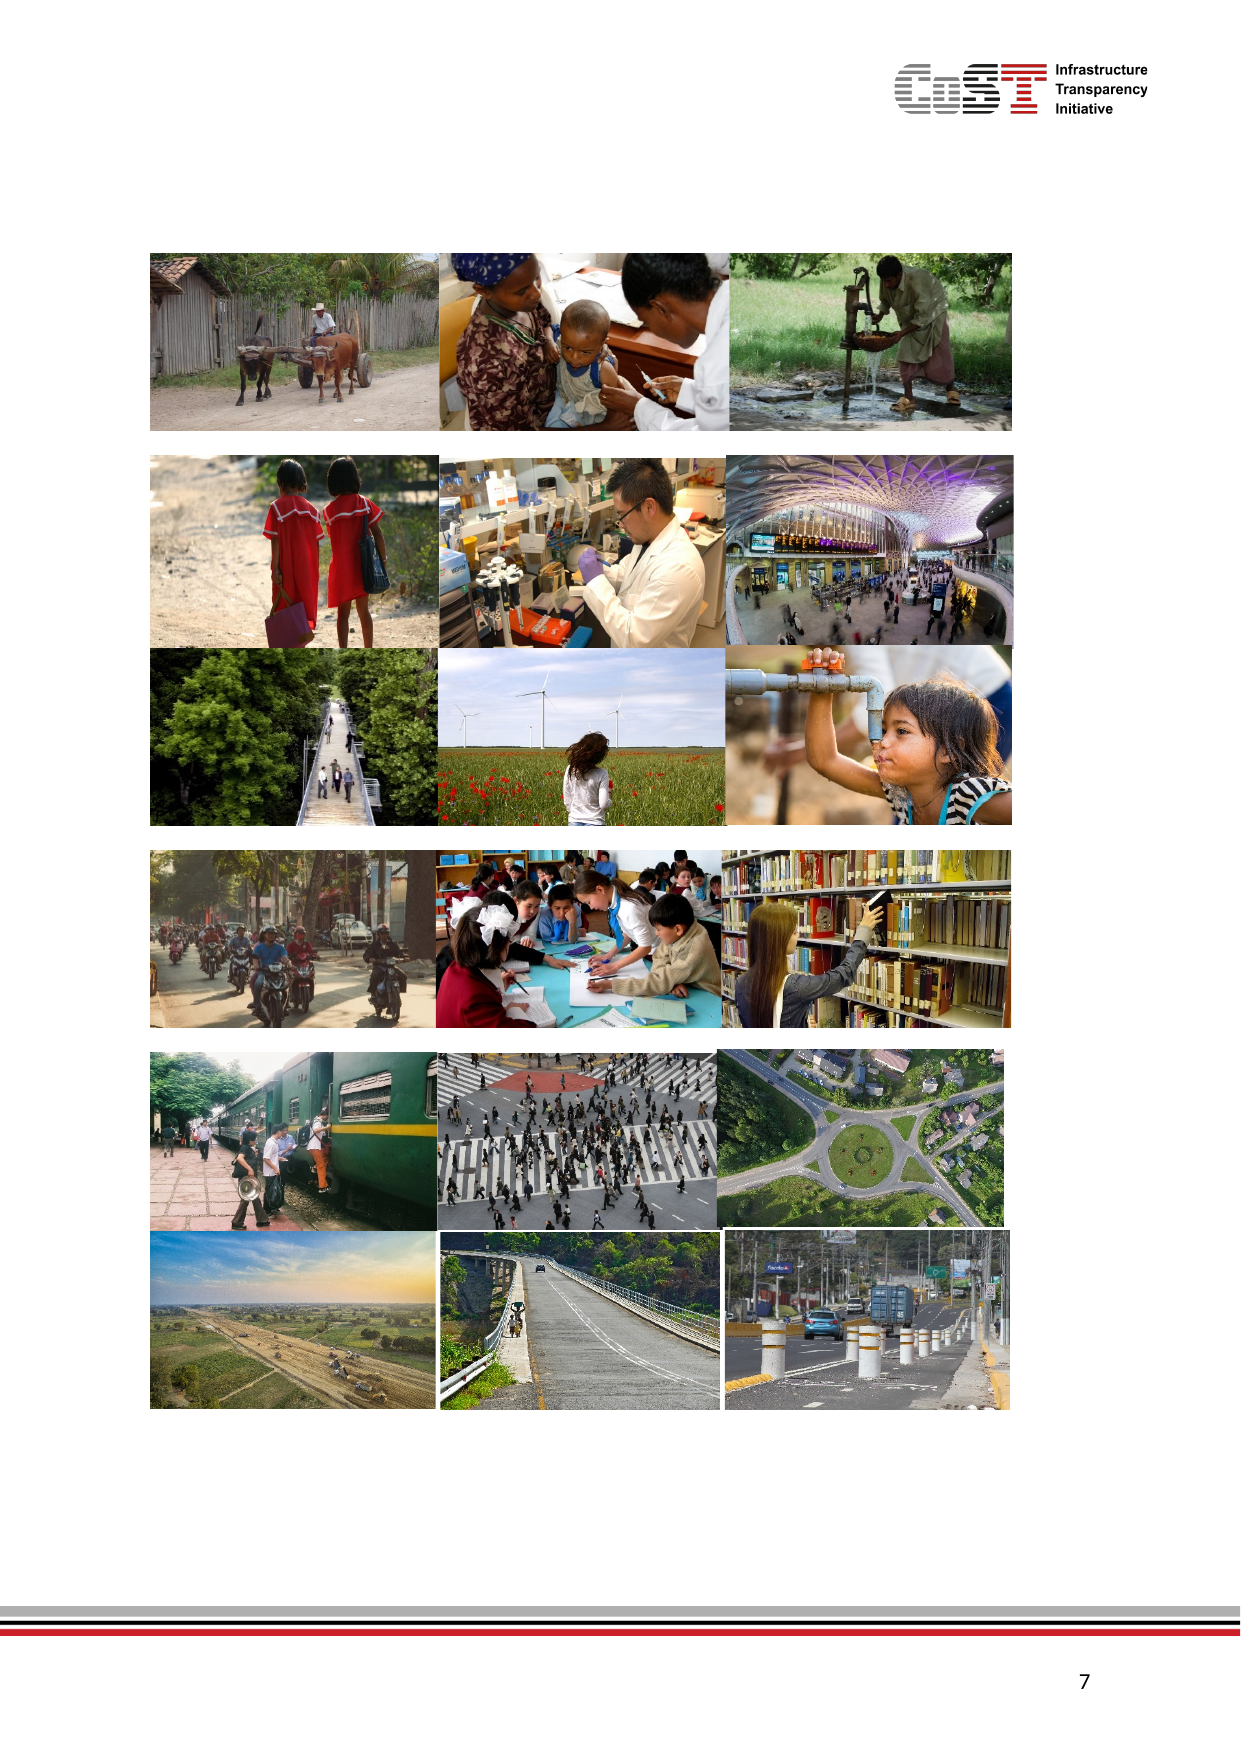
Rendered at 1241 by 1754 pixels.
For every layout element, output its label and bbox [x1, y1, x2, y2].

picture [150, 850, 1012, 1028]
picture [0, 1606, 1241, 1636]
picture [150, 455, 1014, 826]
picture [150, 1049, 1004, 1409]
picture [150, 253, 1012, 431]
picture [440, 1232, 720, 1410]
picture [894, 62, 1147, 116]
picture [724, 1230, 1010, 1410]
